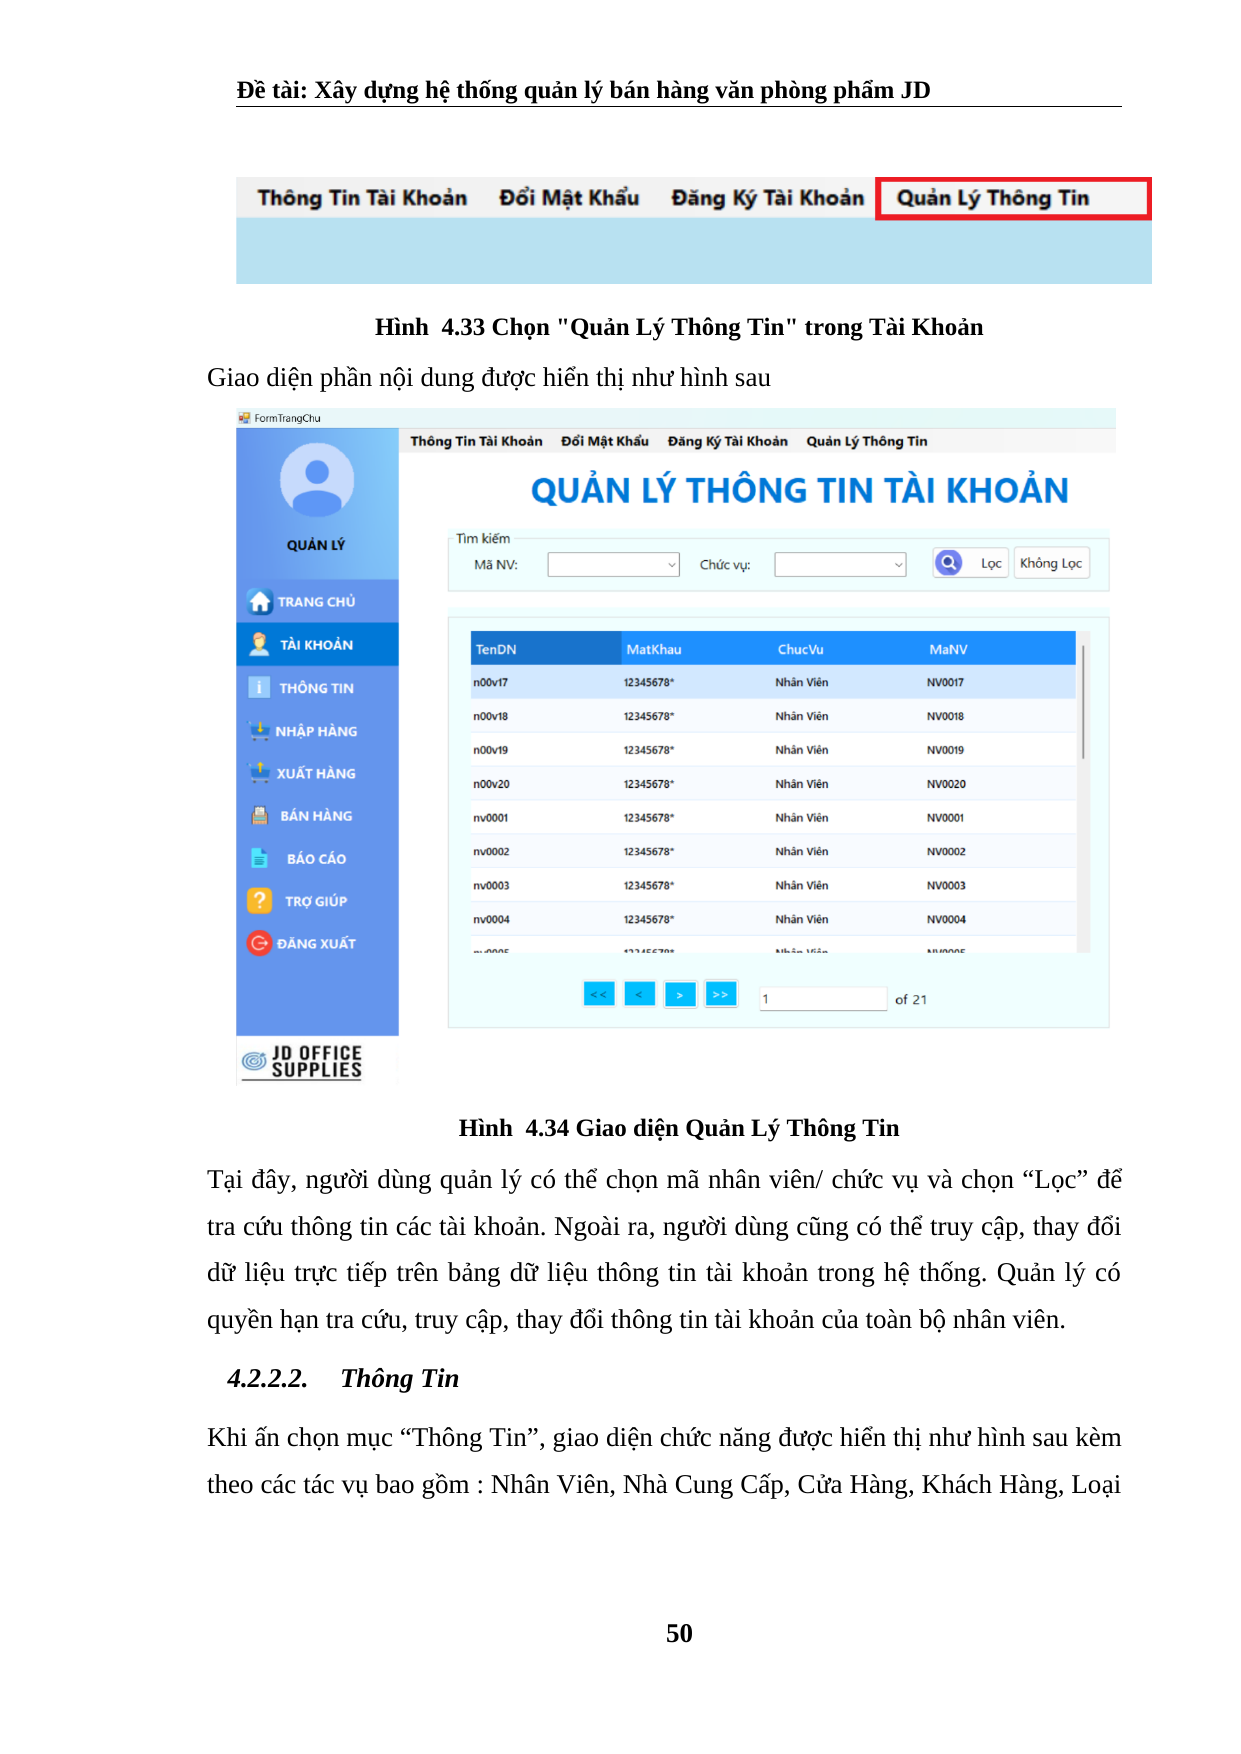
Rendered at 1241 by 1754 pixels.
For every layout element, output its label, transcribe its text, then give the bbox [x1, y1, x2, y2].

text Tại đây, người dùng quản lý có thể chọn mã nhân viên/ chức vụ và chọn “Lọc” để tra cứu thông tin các tài khoản. Ngoài ra, người dùng cũng có thể truy cập, thay đổi dữ liệu trực tiếp trên bảng dữ liệu thông tin tài khoản trong hệ thống. Quản lý có quyền hạn tra cứu, truy cập, thay đổi thông tin tài khoản của toàn bộ nhân viên. [207, 1163, 1122, 1334]
subtitle Thông Tin [227, 1362, 1122, 1393]
text Giao diện phần nội dung được hiển thị như hình sau [207, 361, 1122, 393]
picture [236, 177, 1152, 284]
picture [236, 408, 1116, 1086]
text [207, 1421, 1122, 1499]
